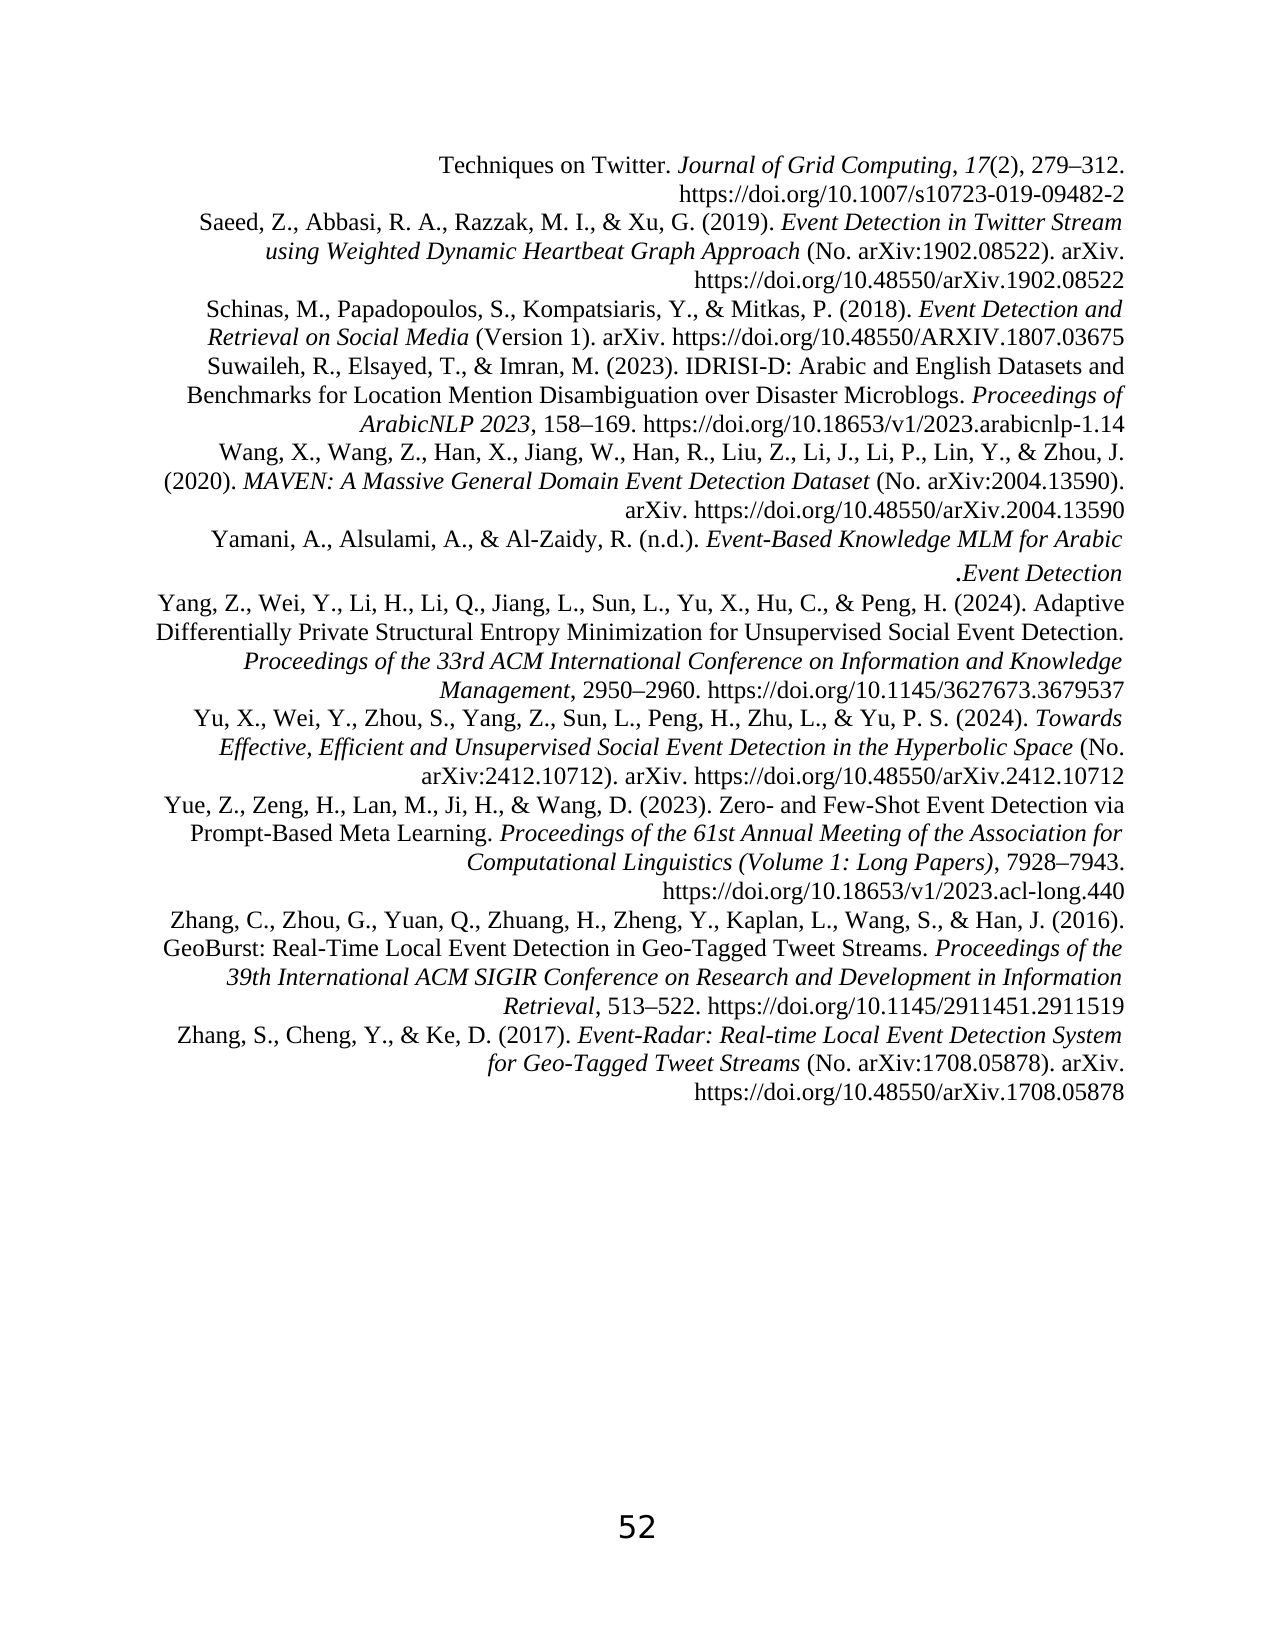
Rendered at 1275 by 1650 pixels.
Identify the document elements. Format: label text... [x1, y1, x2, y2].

text Zhang, C., Zhou, G., Yuan, Q., Zhuang, H., Zheng, Y., Kaplan, L., Wang, S., & Han, J. (2016). GeoBurst: Real-Time Local Event Detection in Geo-Tagged Tweet Streams. Proceedings of the 39th International ACM SIGIR Conference on Research and Development in Information Retrieval, 513–522. https://doi.org/10.1145/2911451.2911519 [150, 905, 1125, 1020]
text Yue, Z., Zeng, H., Lan, M., Ji, H., & Wang, D. (2023). Zero- and Few-Shot Event Detection via Prompt-Based Meta Learning. Proceedings of the 61st Annual Meeting of the Association for Computational Linguistics (Volume 1: Long Papers), 7928–7943. https://doi.org/10.18653/v1/2023.acl-long.440 [150, 790, 1125, 905]
text Yu, X., Wei, Y., Zhou, S., Yang, Z., Sun, L., Peng, H., Zhu, L., & Yu, P. S. (2024). Towards Effective, Efficient and Unsupervised Social Event Detection in the Hyperbolic Space (No. arXiv:2412.10712). arXiv. https://doi.org/10.48550/arXiv.2412.10712 [150, 703, 1125, 790]
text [150, 150, 1125, 207]
text Suwaileh, R., Elsayed, T., & Imran, M. (2023). IDRISI-D: Arabic and English Datasets and Benchmarks for Location Mention Disambiguation over Disaster Microblogs. Proceedings of ArabicNLP 2023, 158–169. https://doi.org/10.18653/v1/2023.arabicnlp-1.14 [150, 351, 1125, 437]
text Schinas, M., Papadopoulos, S., Kompatsiaris, Y., & Mitkas, P. (2018). Event Detection and Retrieval on Social Media (Version 1). arXiv. https://doi.org/10.48550/ARXIV.1807.03675 [150, 294, 1125, 351]
text Saeed, Z., Abbasi, R. A., Razzak, M. I., & Xu, G. (2019). Event Detection in Twitter Stream using Weighted Dynamic Heartbeat Graph Approach (No. arXiv:1902.08522). arXiv. https://doi.org/10.48550/arXiv.1902.08522 [150, 207, 1125, 294]
text Yamani, A., Alsulami, A., & Al-Zaidy, R. (n.d.). Event-Based Knowledge MLM for Arabic Event Detection. [150, 524, 1125, 588]
text Wang, X., Wang, Z., Han, X., Jiang, W., Han, R., Liu, Z., Li, J., Li, P., Lin, Y., & Zhou, J. (2020). MAVEN: A Massive General Domain Event Detection Dataset (No. arXiv:2004.13590). arXiv. https://doi.org/10.48550/arXiv.2004.13590 [150, 437, 1125, 524]
text Yang, Z., Wei, Y., Li, H., Li, Q., Jiang, L., Sun, L., Yu, X., Hu, C., & Peng, H. (2024). Adaptive Differentially Private Structural Entropy Minimization for Unsupervised Social Event Detection. Proceedings of the 33rd ACM International Conference on Information and Knowledge Management, 2950–2960. https://doi.org/10.1145/3627673.3679537 [150, 588, 1125, 703]
text Zhang, S., Cheng, Y., & Ke, D. (2017). Event-Radar: Real-time Local Event Detection System for Geo-Tagged Tweet Streams (No. arXiv:1708.05878). arXiv. https://doi.org/10.48550/arXiv.1708.05878 [150, 1020, 1125, 1106]
